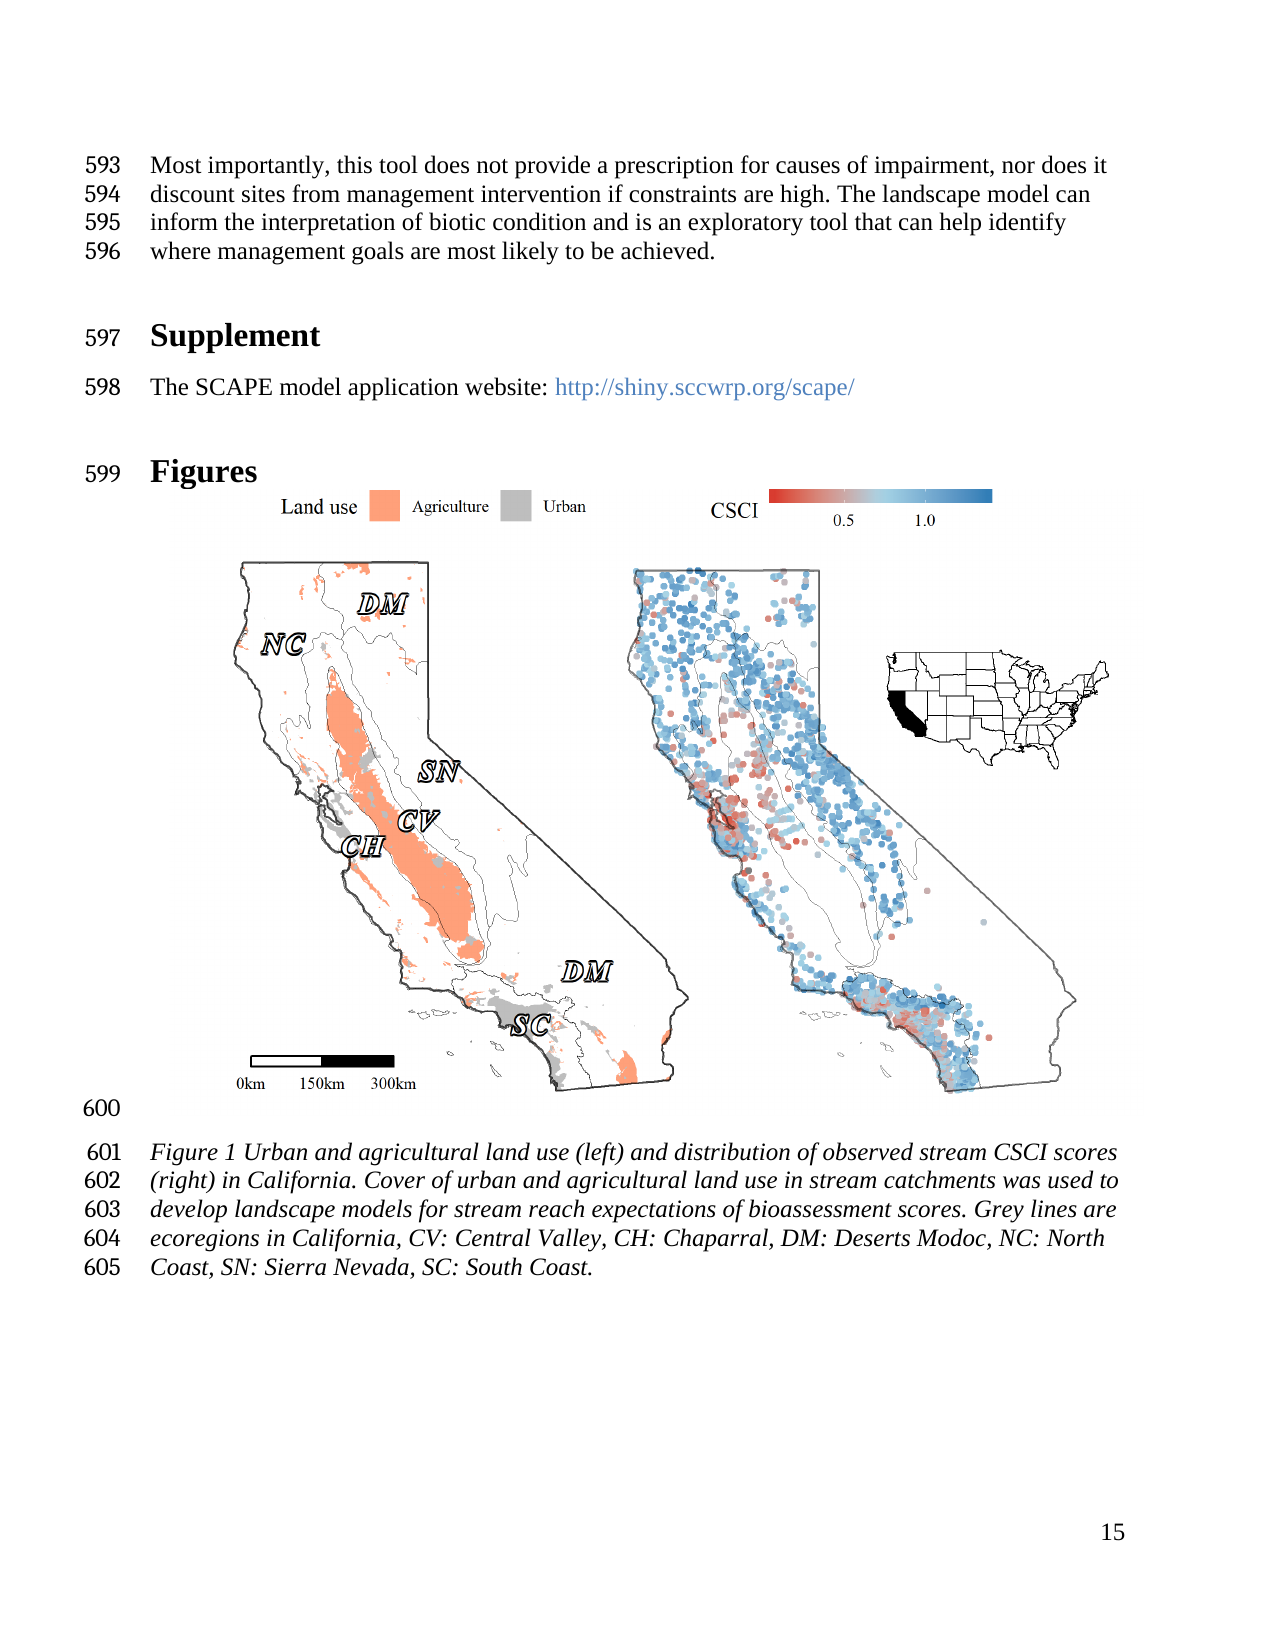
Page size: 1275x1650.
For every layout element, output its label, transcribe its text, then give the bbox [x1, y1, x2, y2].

text The SCAPE model application website: http://shiny.sccwrp.org/scape/ [150, 372, 1125, 401]
subtitle Supplement [150, 315, 1125, 353]
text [150, 150, 1125, 265]
subtitle Figures [150, 451, 1125, 489]
picture [168, 489, 1144, 1116]
text Figure 1 Urban and agricultural land use (left) and distribution of observed stream CSCI scores (right) in California. Cover of urban and agricultural land use in stream catchments was used to develop landscape models for stream reach expectations of bioassessment scores. Grey lines are ecoregions in California, CV: Central Valley, CH: Chaparral, DM: Deserts Modoc, NC: North Coast, SN: Sierra Nevada, SC: South Coast. [150, 1137, 1125, 1281]
